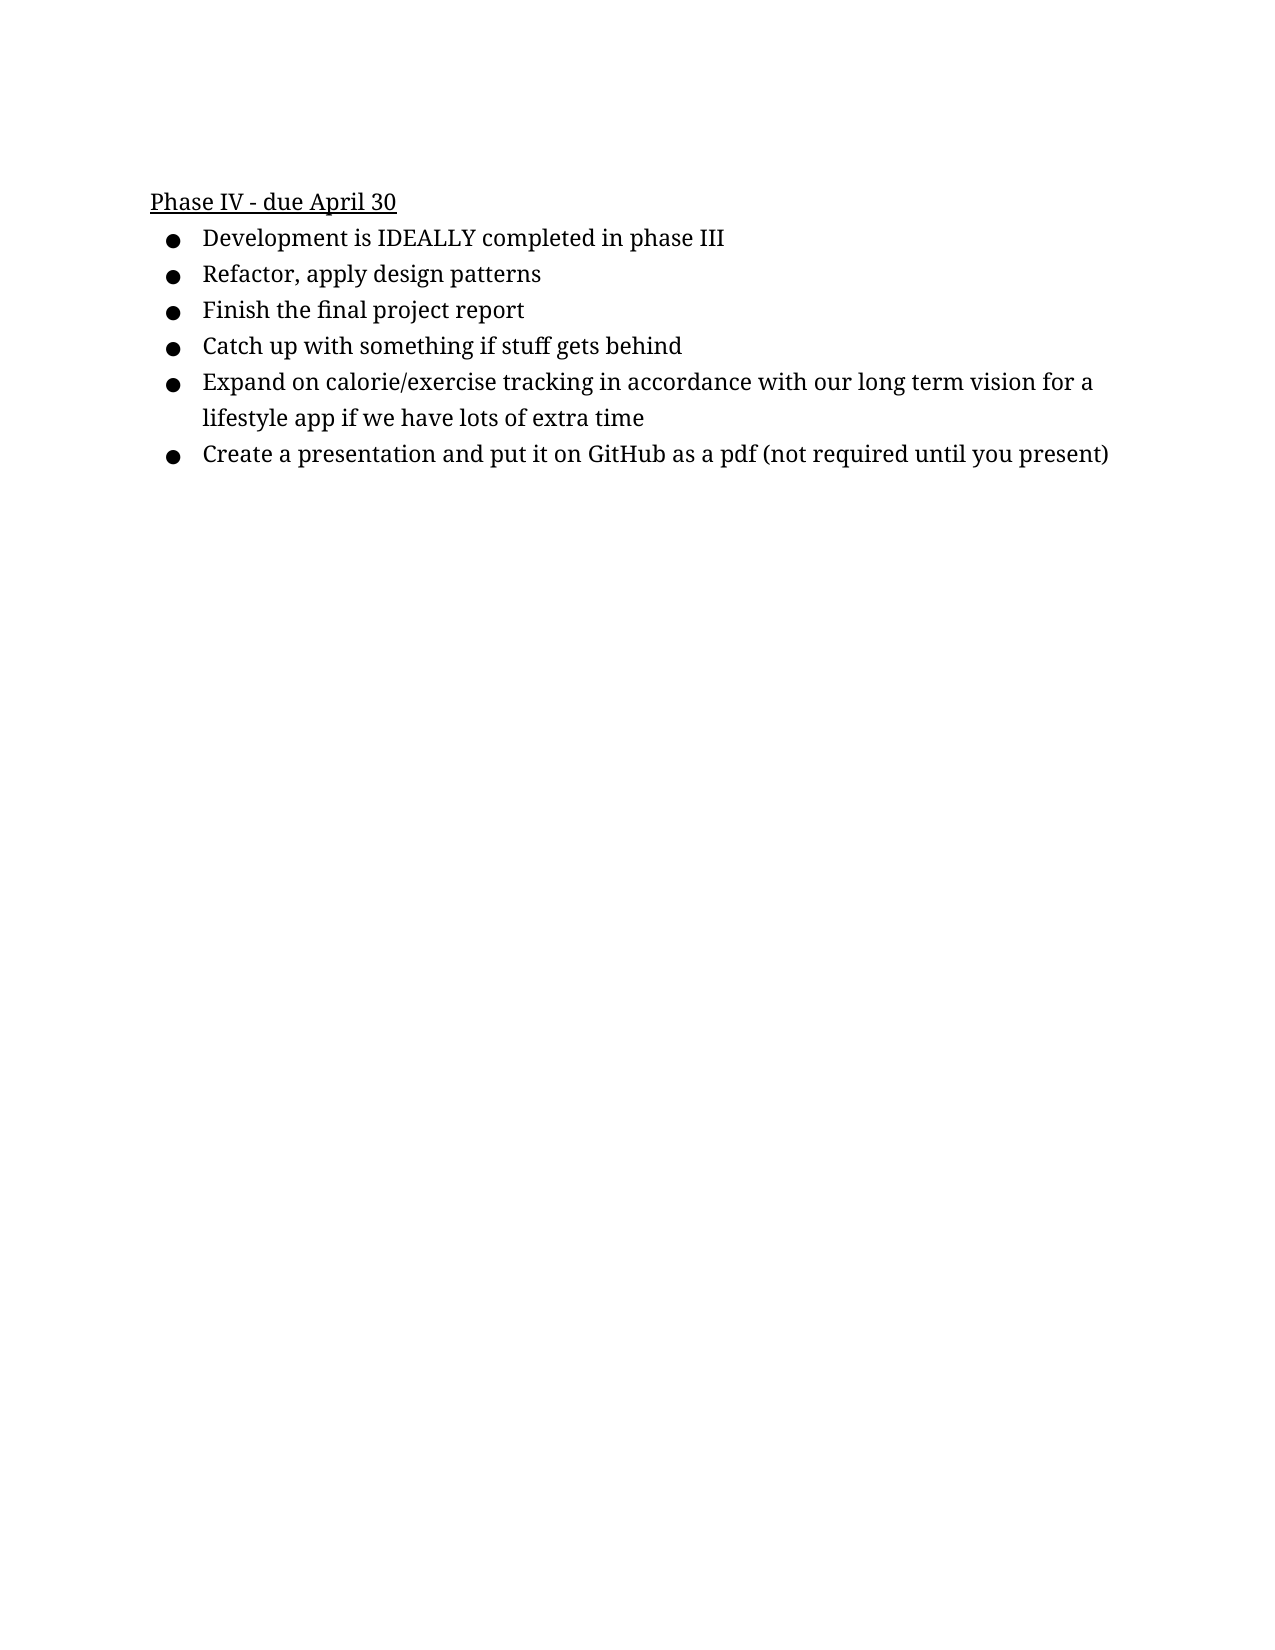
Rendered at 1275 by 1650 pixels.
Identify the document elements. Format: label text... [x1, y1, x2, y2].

list Expand on calorie/exercise tracking in accordance with our long term vision for a lifestyle app if we have lots of extra time [165, 366, 1125, 433]
list Development is IDEALLY completed in phase III [165, 222, 1125, 253]
list Create a presentation and put it on GitHub as a pdf (not required until you present) [165, 437, 1125, 469]
list Refactor, apply design patterns [165, 258, 1125, 289]
text Phase IV - due April 30 [150, 186, 1125, 217]
list Finish the final project report [165, 294, 1125, 325]
list Catch up with something if stuff gets behind [165, 330, 1125, 361]
